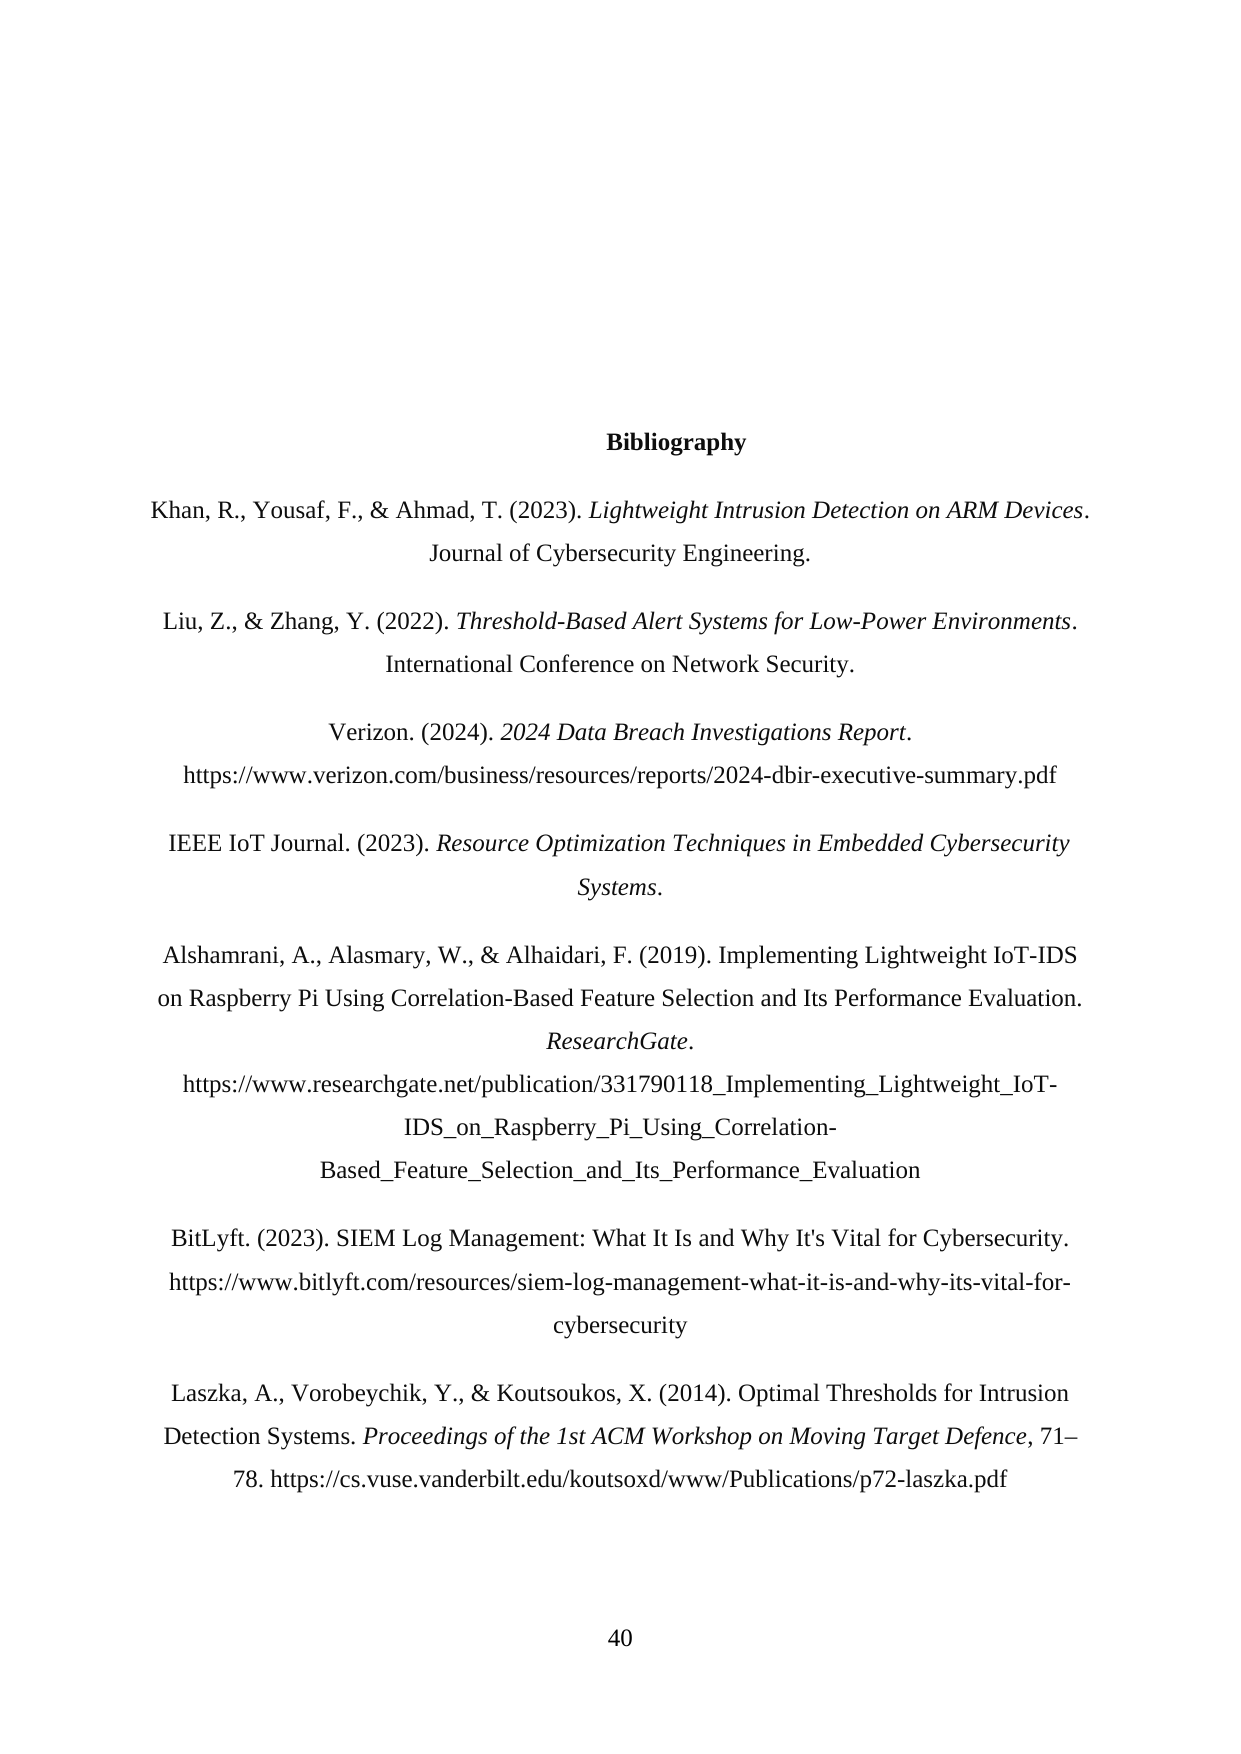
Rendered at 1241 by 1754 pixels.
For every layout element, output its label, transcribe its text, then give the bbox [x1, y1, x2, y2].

text IEEE IoT Journal. (2023). Resource Optimization Techniques in Embedded Cybersecurity Systems. [150, 828, 1090, 900]
text Khan, R., Yousaf, F., & Ahmad, T. (2023). Lightweight Intrusion Detection on ARM Devices. Journal of Cybersecurity Engineering. [150, 495, 1090, 567]
text Laszka, A., Vorobeychik, Y., & Koutsoukos, X. (2014). Optimal Thresholds for Intrusion Detection Systems. Proceedings of the 1st ACM Workshop on Moving Target Defence, 71–78. https://cs.vuse.vanderbilt.edu/koutsoxd/www/Publications/p72-laszka.pdf [150, 1378, 1090, 1493]
text BitLyft. (2023). SIEM Log Management: What It Is and Why It's Vital for Cybersecurity. https://www.bitlyft.com/resources/siem-log-management-what-it-is-and-why-its-vital-for-cybersecurity [150, 1223, 1090, 1338]
text Verizon. (2024). 2024 Data Breach Investigations Report. https://www.verizon.com/business/resources/reports/2024-dbir-executive-summary.pdf [150, 717, 1090, 789]
text Liu, Z., & Zhang, Y. (2022). Threshold-Based Alert Systems for Low-Power Environments. International Conference on Network Security. [150, 606, 1090, 678]
text Alshamrani, A., Alasmary, W., & Alhaidari, F. (2019). Implementing Lightweight IoT-IDS on Raspberry Pi Using Correlation-Based Feature Selection and Its Performance Evaluation. ResearchGate. https://www.researchgate.net/publication/331790118_Implementing_Lightweight_IoT-IDS_on_Raspberry_Pi_Using_Correlation-Based_Feature_Selection_and_Its_Performance_Evaluation [150, 940, 1090, 1184]
subtitle Bibliography [262, 427, 1090, 455]
